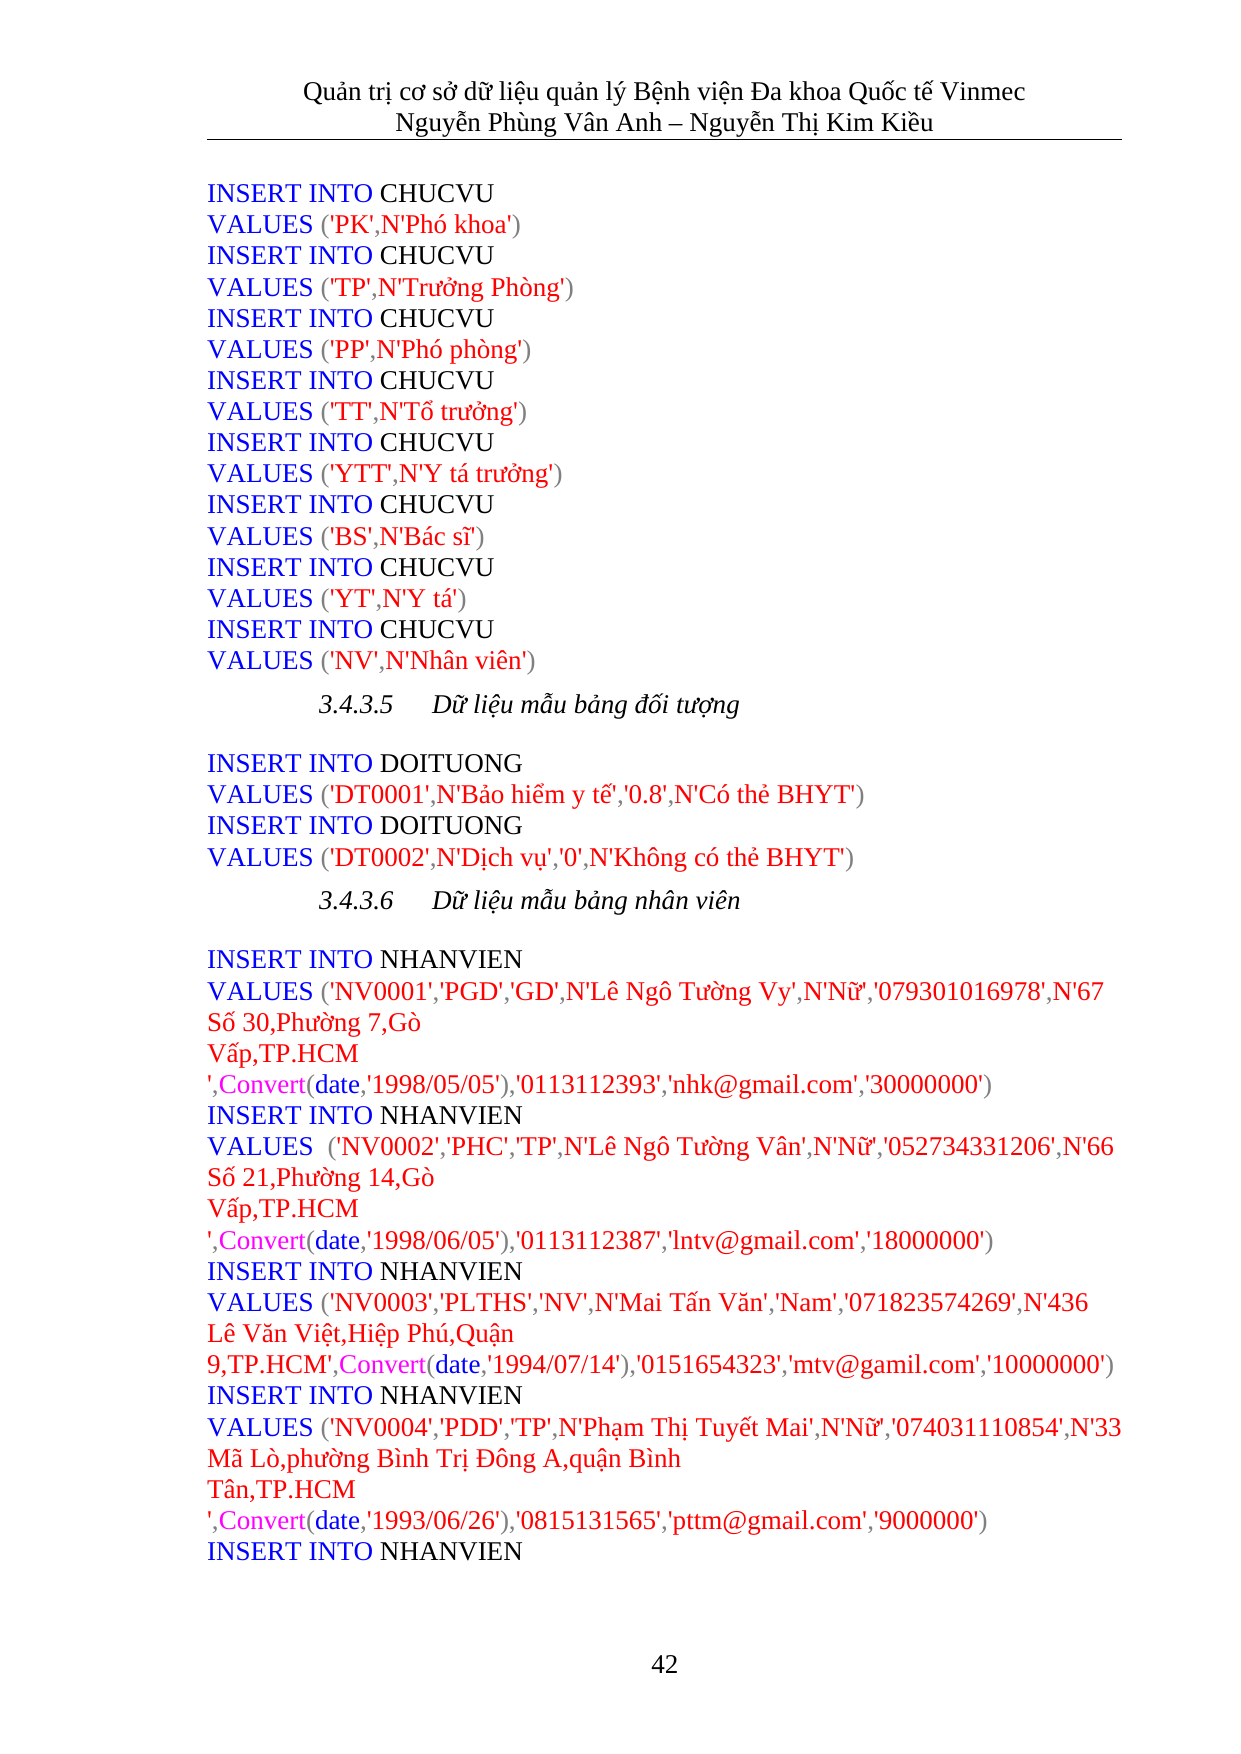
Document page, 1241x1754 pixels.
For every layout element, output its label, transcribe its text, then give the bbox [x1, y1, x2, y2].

text VALUES ('NV0002','PHC','TP',N'Lê Ngô Tường Vân',N'Nữ','052734331206',N'66 Số 21,Phường 14,Gò Vấp,TP.HCM',Convert(date,'1998/06/05'),'0113112387','lntv@gmail.com','18000000') [207, 1130, 1122, 1255]
text VALUES ('YT',N'Y tá') [207, 582, 1122, 613]
text INSERT INTO CHUCVU [207, 426, 1122, 457]
text VALUES ('NV',N'Nhân viên') [207, 644, 1122, 676]
text VALUES ('DT0002',N'Dịch vụ','0',N'Không có thẻ BHYT') [207, 841, 1122, 872]
text INSERT INTO NHANVIEN [207, 943, 1122, 974]
text VALUES ('DT0001',N'Bảo hiểm y tế','0.8',N'Có thẻ BHYT') [207, 778, 1122, 809]
text VALUES ('TT',N'Tổ trưởng') [207, 395, 1122, 426]
text INSERT INTO CHUCVU [207, 489, 1122, 520]
text VALUES ('NV0001','PGD','GD',N'Lê Ngô Tường Vy',N'Nữ','079301016978',N'67 Số 30,Phường 7,Gò Vấp,TP.HCM',Convert(date,'1998/05/05'),'0113112393','nhk@gmail.com','30000000') [207, 974, 1122, 1099]
text VALUES ('NV0003','PLTHS','NV',N'Mai Tấn Văn','Nam','071823574269',N'436 Lê Văn Việt,Hiệp Phú,Quận 9,TP.HCM',Convert(date,'1994/07/14'),'0151654323','mtv@gamil.com','10000000') [207, 1286, 1122, 1379]
text INSERT INTO CHUCVU [207, 364, 1122, 395]
text VALUES ('NV0004','PDD','TP',N'Phạm Thị Tuyết Mai',N'Nữ','074031110854',N'33 Mã Lò,phường Bình Trị Đông A,quận Bình Tân,TP.HCM',Convert(date,'1993/06/26'),'0815131565','pttm@gmail.com','9000000') [207, 1411, 1122, 1535]
text VALUES ('BS',N'Bác sĩ') [207, 520, 1122, 551]
text INSERT INTO CHUCVU [207, 239, 1122, 271]
subtitle Dữ liệu mẫu bảng nhân viên [319, 884, 1122, 915]
text INSERT INTO DOITUONG [207, 809, 1122, 841]
text INSERT INTO DOITUONG [207, 747, 1122, 778]
text VALUES ('PK',N'Phó khoa') [207, 208, 1122, 239]
text INSERT INTO NHANVIEN [207, 1255, 1122, 1286]
text INSERT INTO CHUCVU [207, 613, 1122, 644]
text INSERT INTO NHANVIEN [207, 1535, 1122, 1566]
text INSERT INTO NHANVIEN [207, 1379, 1122, 1411]
text INSERT INTO CHUCVU [207, 177, 1122, 208]
text VALUES ('TP',N'Trưởng Phòng') [207, 271, 1122, 302]
text INSERT INTO NHANVIEN [207, 1099, 1122, 1130]
text INSERT INTO CHUCVU [207, 302, 1122, 333]
subtitle Dữ liệu mẫu bảng đối tượng [319, 688, 1122, 719]
text VALUES ('PP',N'Phó phòng') [207, 333, 1122, 364]
text INSERT INTO CHUCVU [207, 551, 1122, 582]
text VALUES ('YTT',N'Y tá trưởng') [207, 457, 1122, 489]
